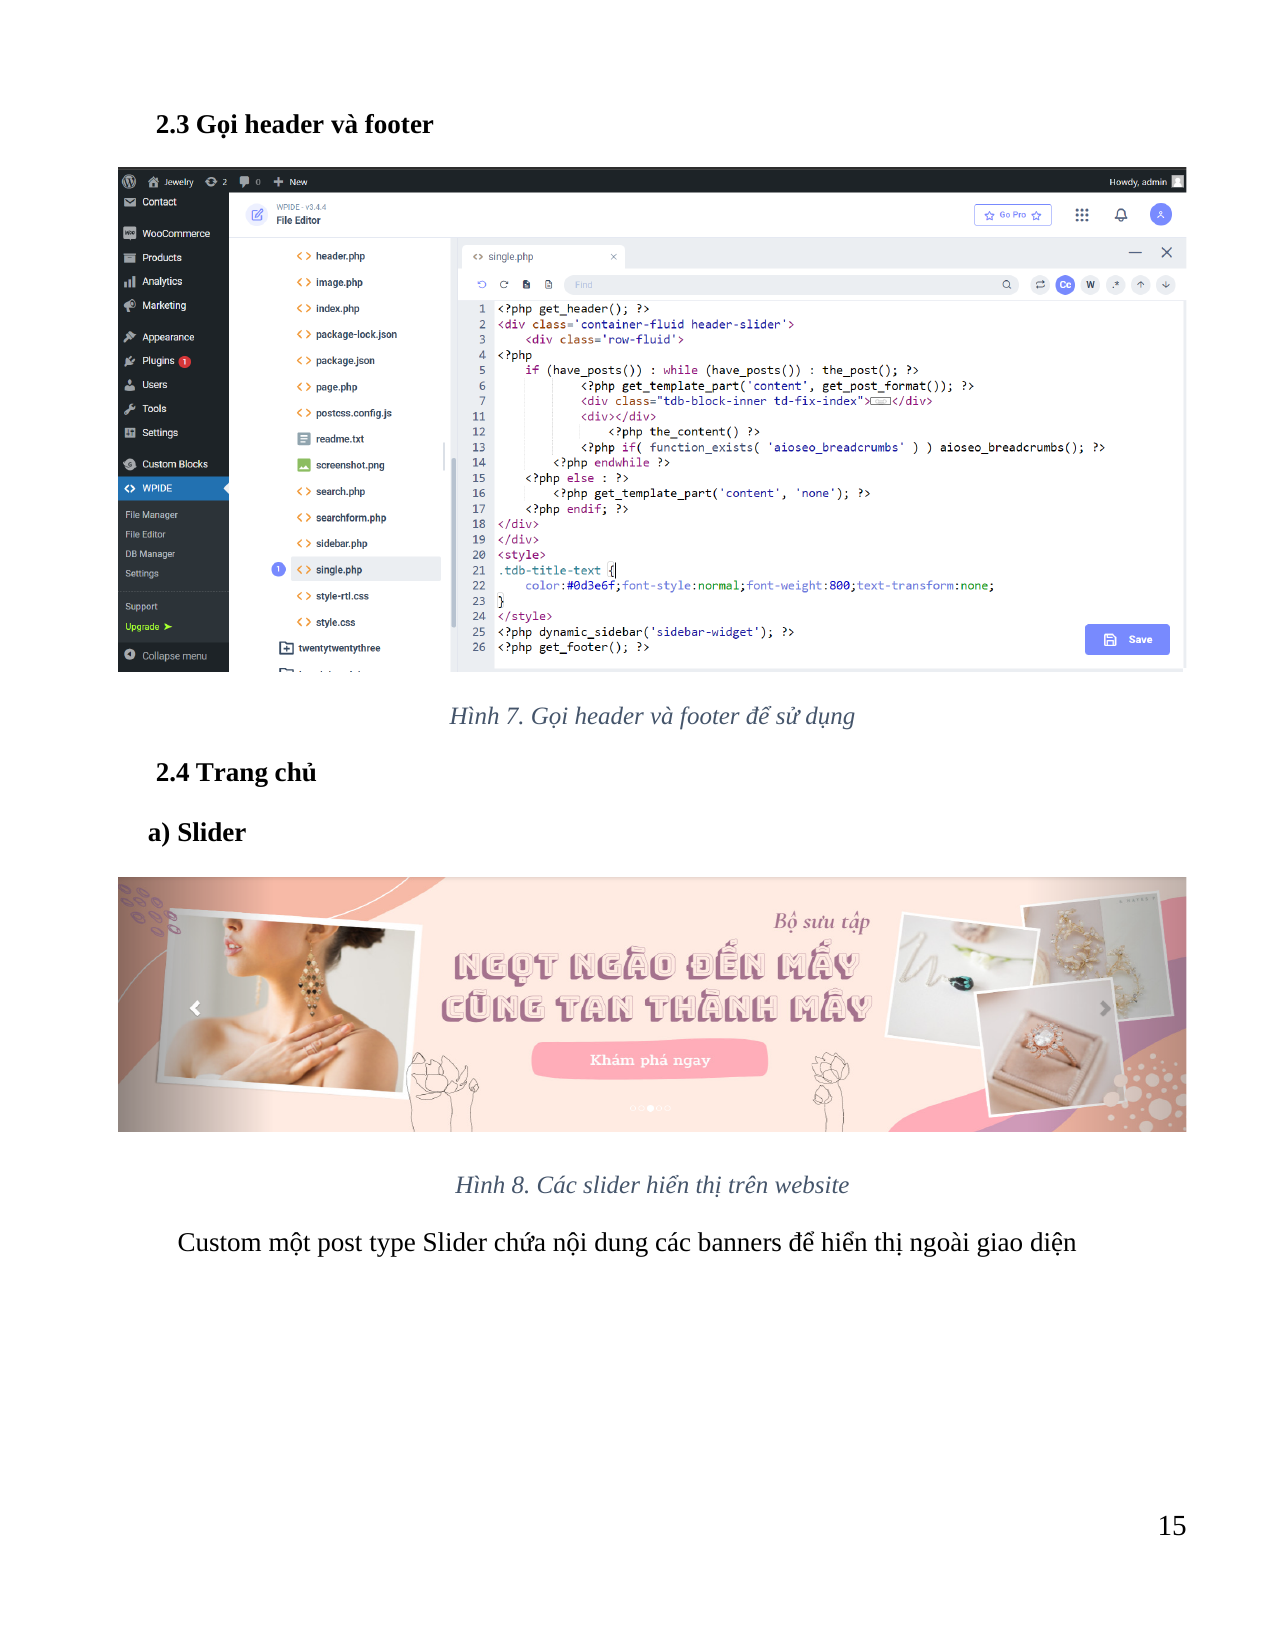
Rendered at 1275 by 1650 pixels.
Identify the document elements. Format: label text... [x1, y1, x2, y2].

subtitle Slider [148, 816, 1186, 847]
picture [118, 875, 1187, 1141]
picture [118, 167, 1187, 672]
text Hình 8. Các slider hiển thị trên website [118, 1170, 1186, 1199]
text Hình 7. Gọi header và footer để sử dụng [118, 701, 1186, 730]
text Custom một post type Slider chứa nội dung các banners để hiển thị ngoài giao diện [177, 1226, 1186, 1257]
subtitle Gọi header và footer [156, 108, 1186, 140]
subtitle Trang chủ [156, 757, 1186, 788]
